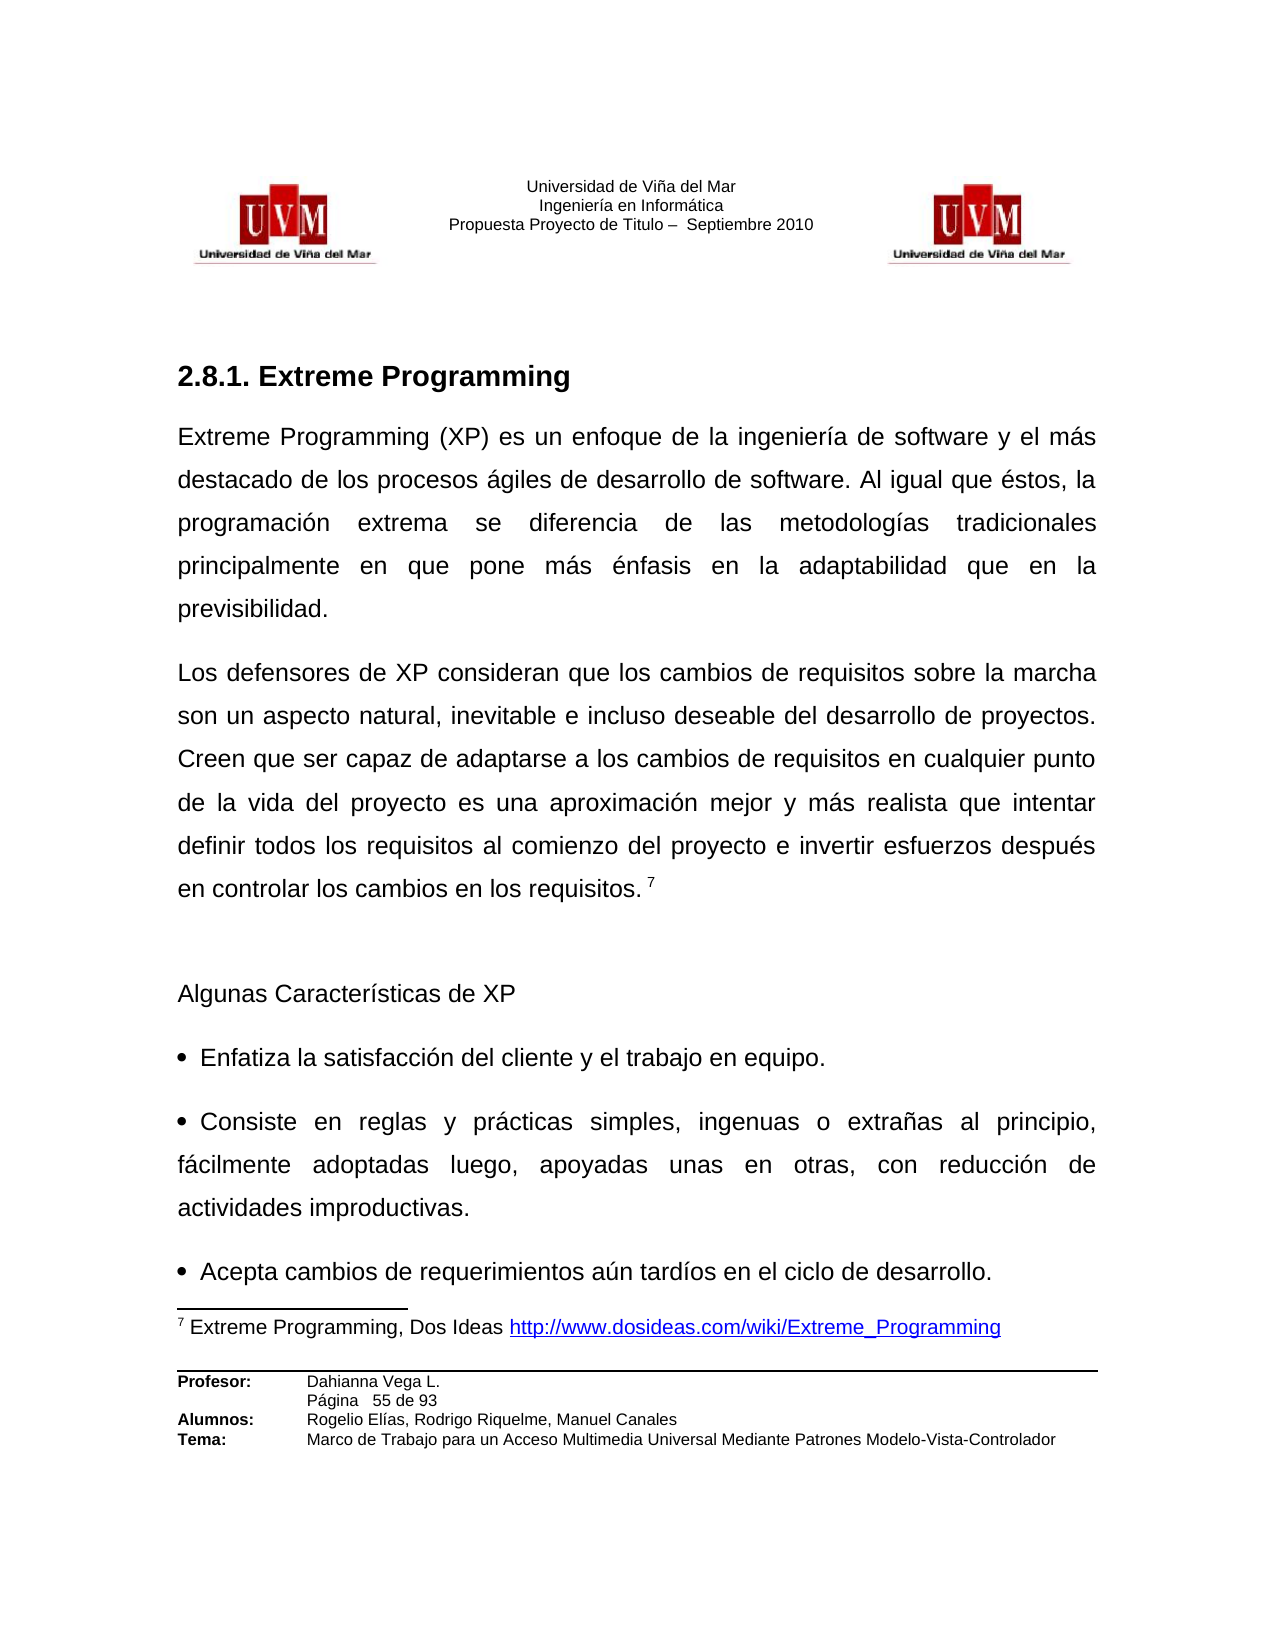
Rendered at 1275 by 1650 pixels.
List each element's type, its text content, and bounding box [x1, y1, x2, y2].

text Enfatiza la satisfacción del cliente y el trabajo en equipo. [177, 1043, 1098, 1072]
text Consiste en reglas y prácticas simples, ingenuas o extrañas al principio, fácilmente adoptadas luego, apoyadas unas en otras, con reducción de actividades improductivas. [177, 1107, 1098, 1222]
text Acepta cambios de requerimientos aún tardíos en el ciclo de desarrollo. [177, 1257, 1098, 1286]
picture [871, 176, 1084, 267]
text Los defensores de XP consideran que los cambios de requisitos sobre la marcha son un aspecto natural, inevitable e incluso deseable del desarrollo de proyectos. Creen que ser capaz de adaptarse a los cambios de requisitos en cualquier punto de la vida del proyecto es una aproximación mejor y más realista que intentar definir todos los requisitos al comienzo del proyecto e invertir esfuerzos después en controlar los cambios en los requisitos. [177, 658, 1098, 902]
text Extreme Programming (XP) es un enfoque de la ingeniería de software y el más destacado de los procesos ágiles de desarrollo de software. Al igual que éstos, la programación extrema se diferencia de las metodologías tradicionales principalmente en que pone más énfasis en la adaptabilidad que en la previsibilidad. [177, 422, 1098, 623]
text Algunas Características de XP [177, 979, 1098, 1008]
subtitle 2.8.1. Extreme Programming [177, 359, 1098, 392]
picture [177, 176, 390, 267]
